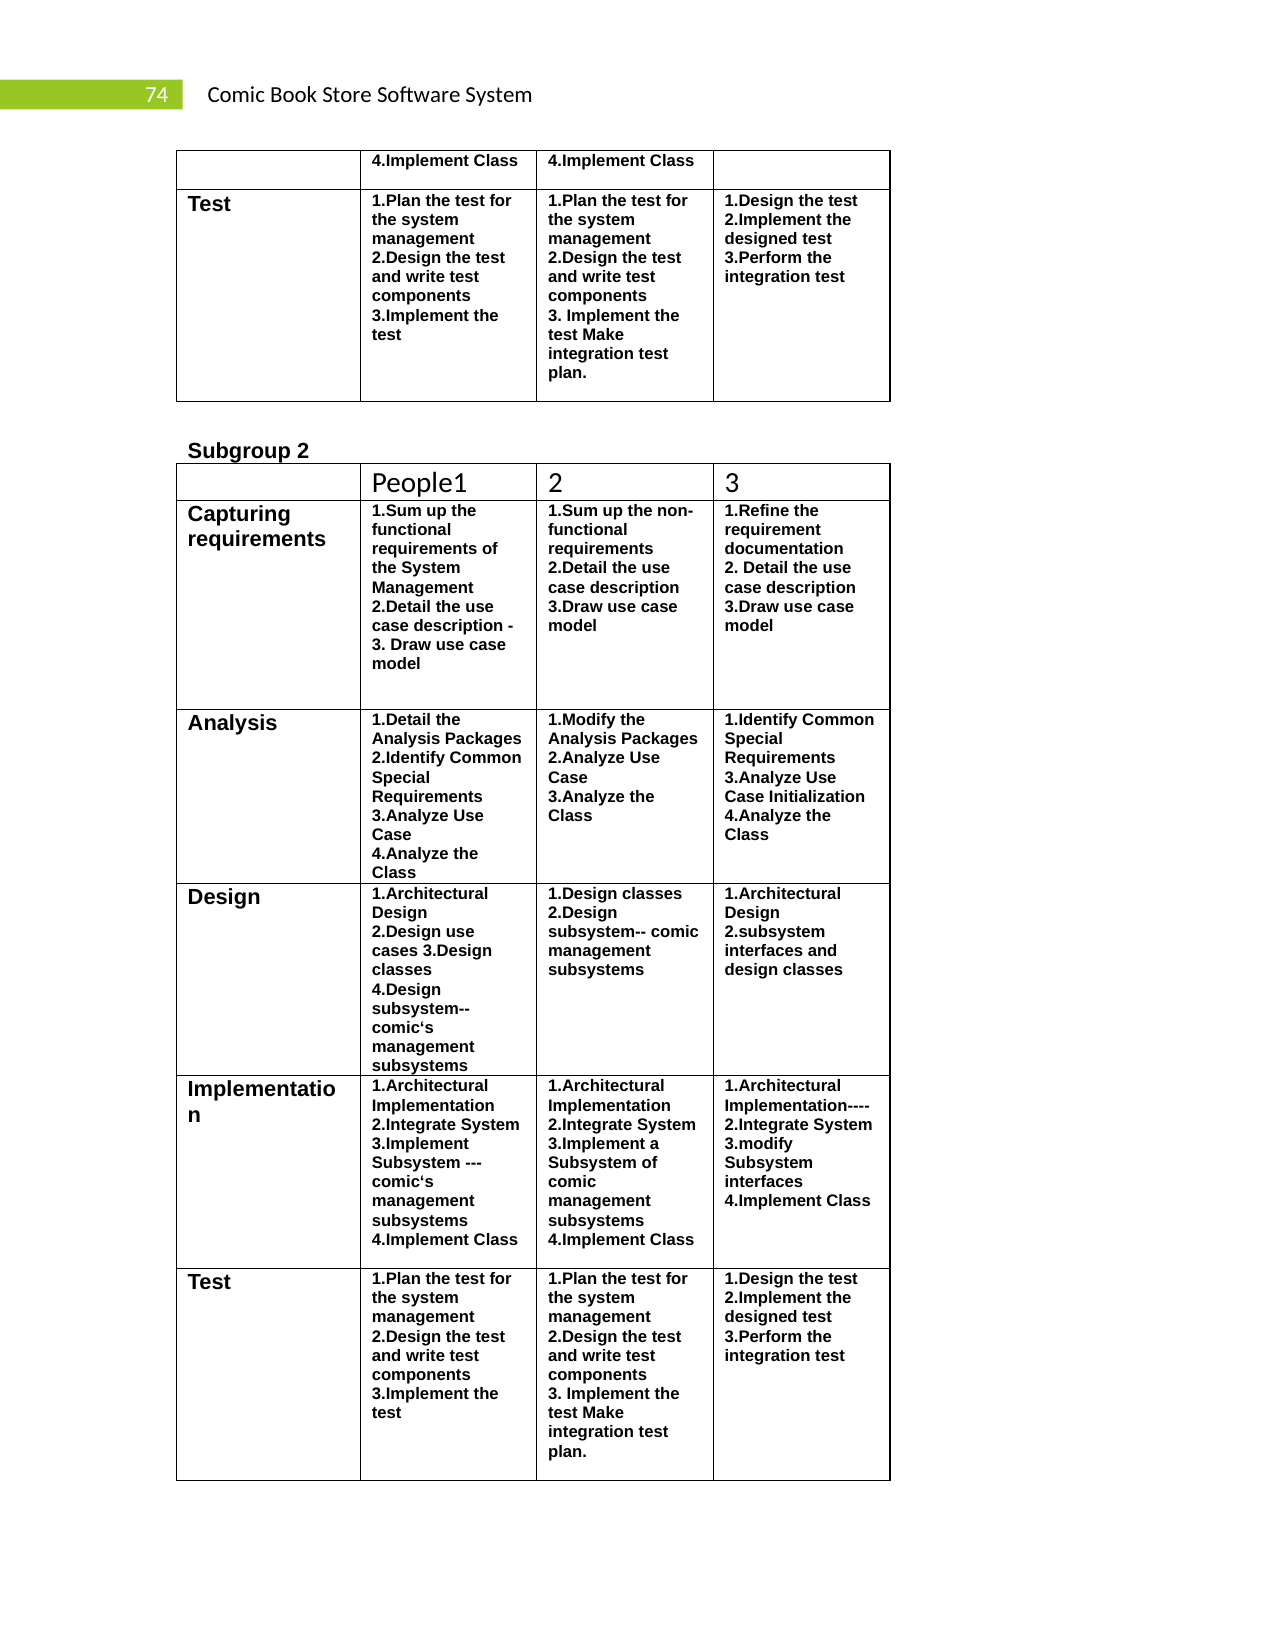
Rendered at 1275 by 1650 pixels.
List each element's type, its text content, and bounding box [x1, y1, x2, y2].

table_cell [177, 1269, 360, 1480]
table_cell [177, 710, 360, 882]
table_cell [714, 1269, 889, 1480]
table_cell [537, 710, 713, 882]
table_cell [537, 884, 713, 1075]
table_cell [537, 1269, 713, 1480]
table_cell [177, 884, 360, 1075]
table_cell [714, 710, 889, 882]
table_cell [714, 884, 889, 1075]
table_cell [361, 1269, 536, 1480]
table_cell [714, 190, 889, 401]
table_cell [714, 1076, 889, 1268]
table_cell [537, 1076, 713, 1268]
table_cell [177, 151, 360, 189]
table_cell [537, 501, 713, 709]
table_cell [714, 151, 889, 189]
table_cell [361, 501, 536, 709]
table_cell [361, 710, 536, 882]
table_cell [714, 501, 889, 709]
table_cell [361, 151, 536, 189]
text Subgroup 2 [187, 438, 1087, 463]
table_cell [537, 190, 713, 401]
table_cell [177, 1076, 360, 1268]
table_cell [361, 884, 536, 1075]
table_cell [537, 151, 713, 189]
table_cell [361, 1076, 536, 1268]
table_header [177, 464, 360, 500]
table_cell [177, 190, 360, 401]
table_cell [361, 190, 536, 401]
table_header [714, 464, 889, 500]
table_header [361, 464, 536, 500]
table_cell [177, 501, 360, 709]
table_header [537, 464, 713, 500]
